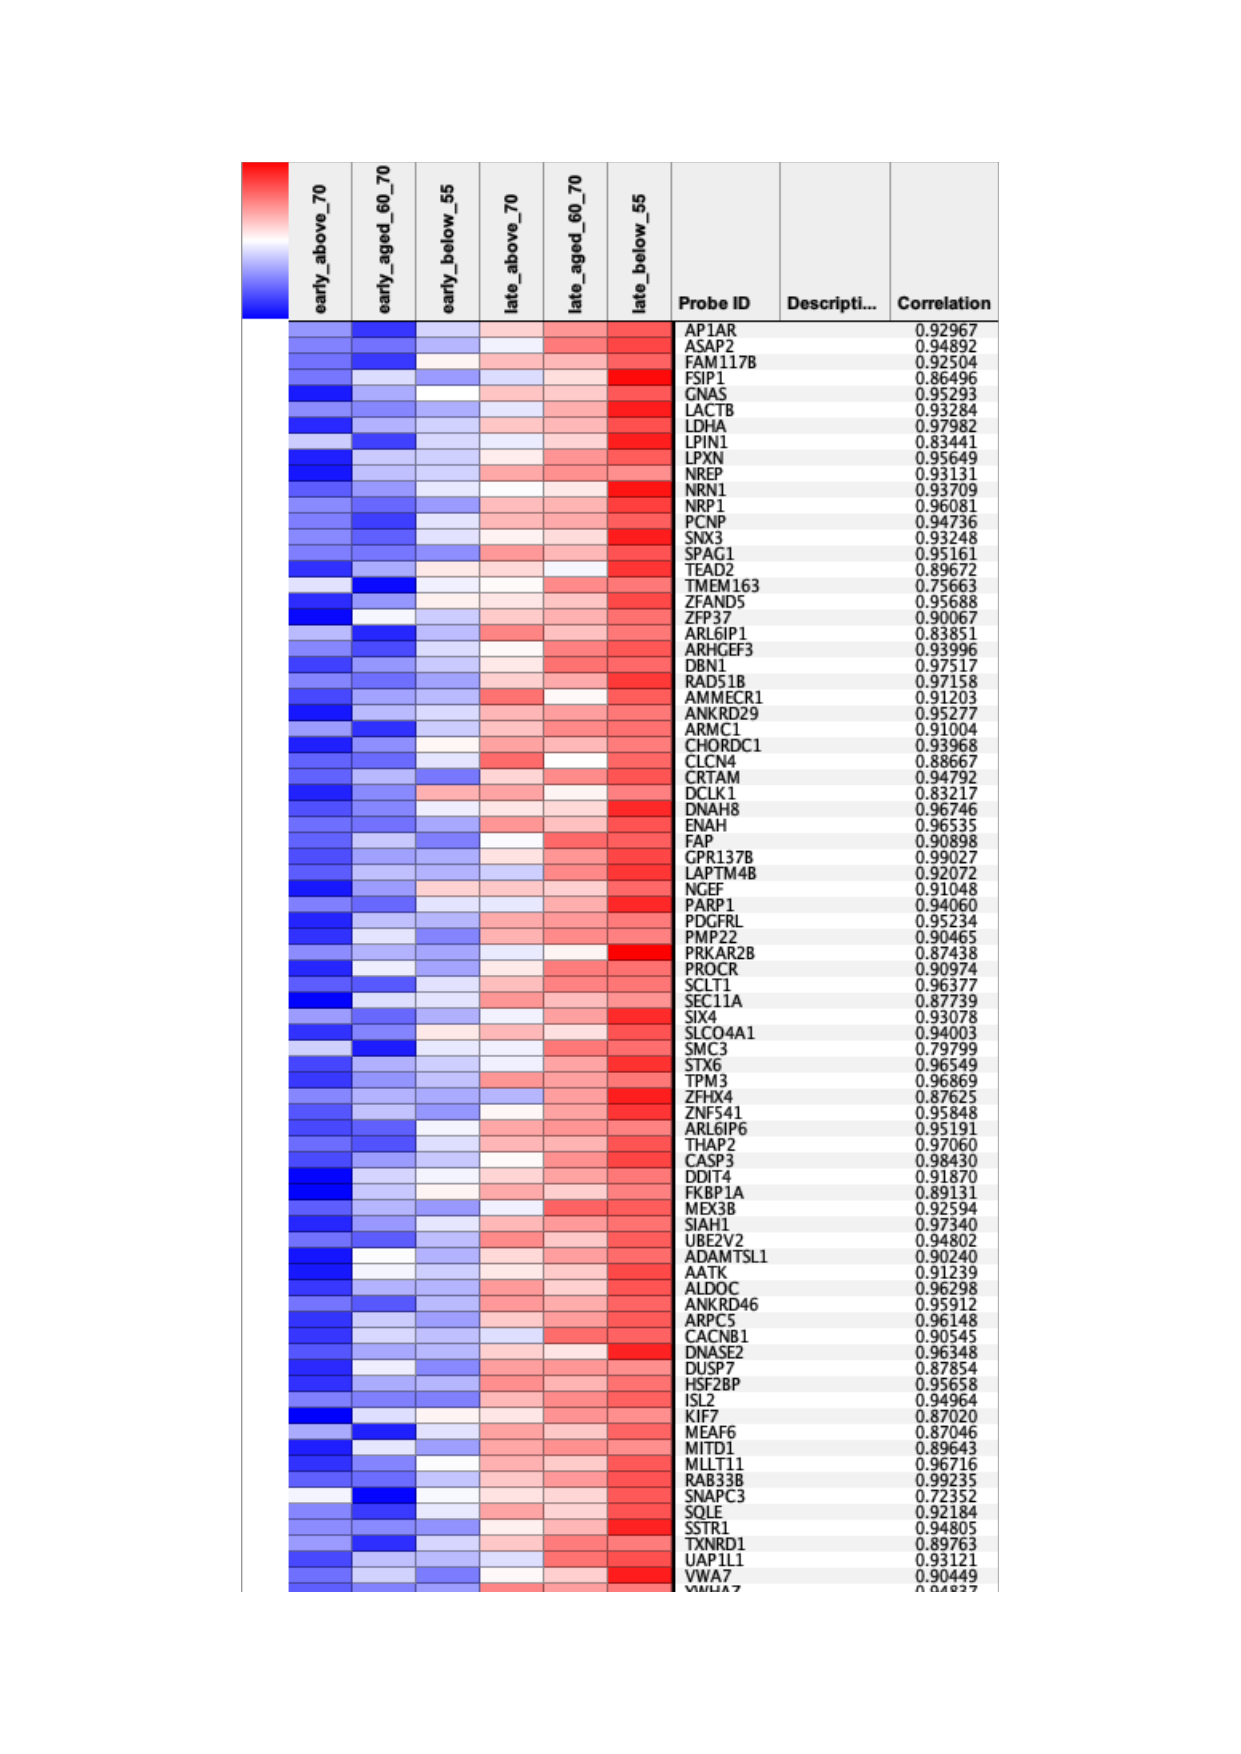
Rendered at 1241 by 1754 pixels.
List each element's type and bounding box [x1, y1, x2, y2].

picture [241, 162, 999, 1592]
